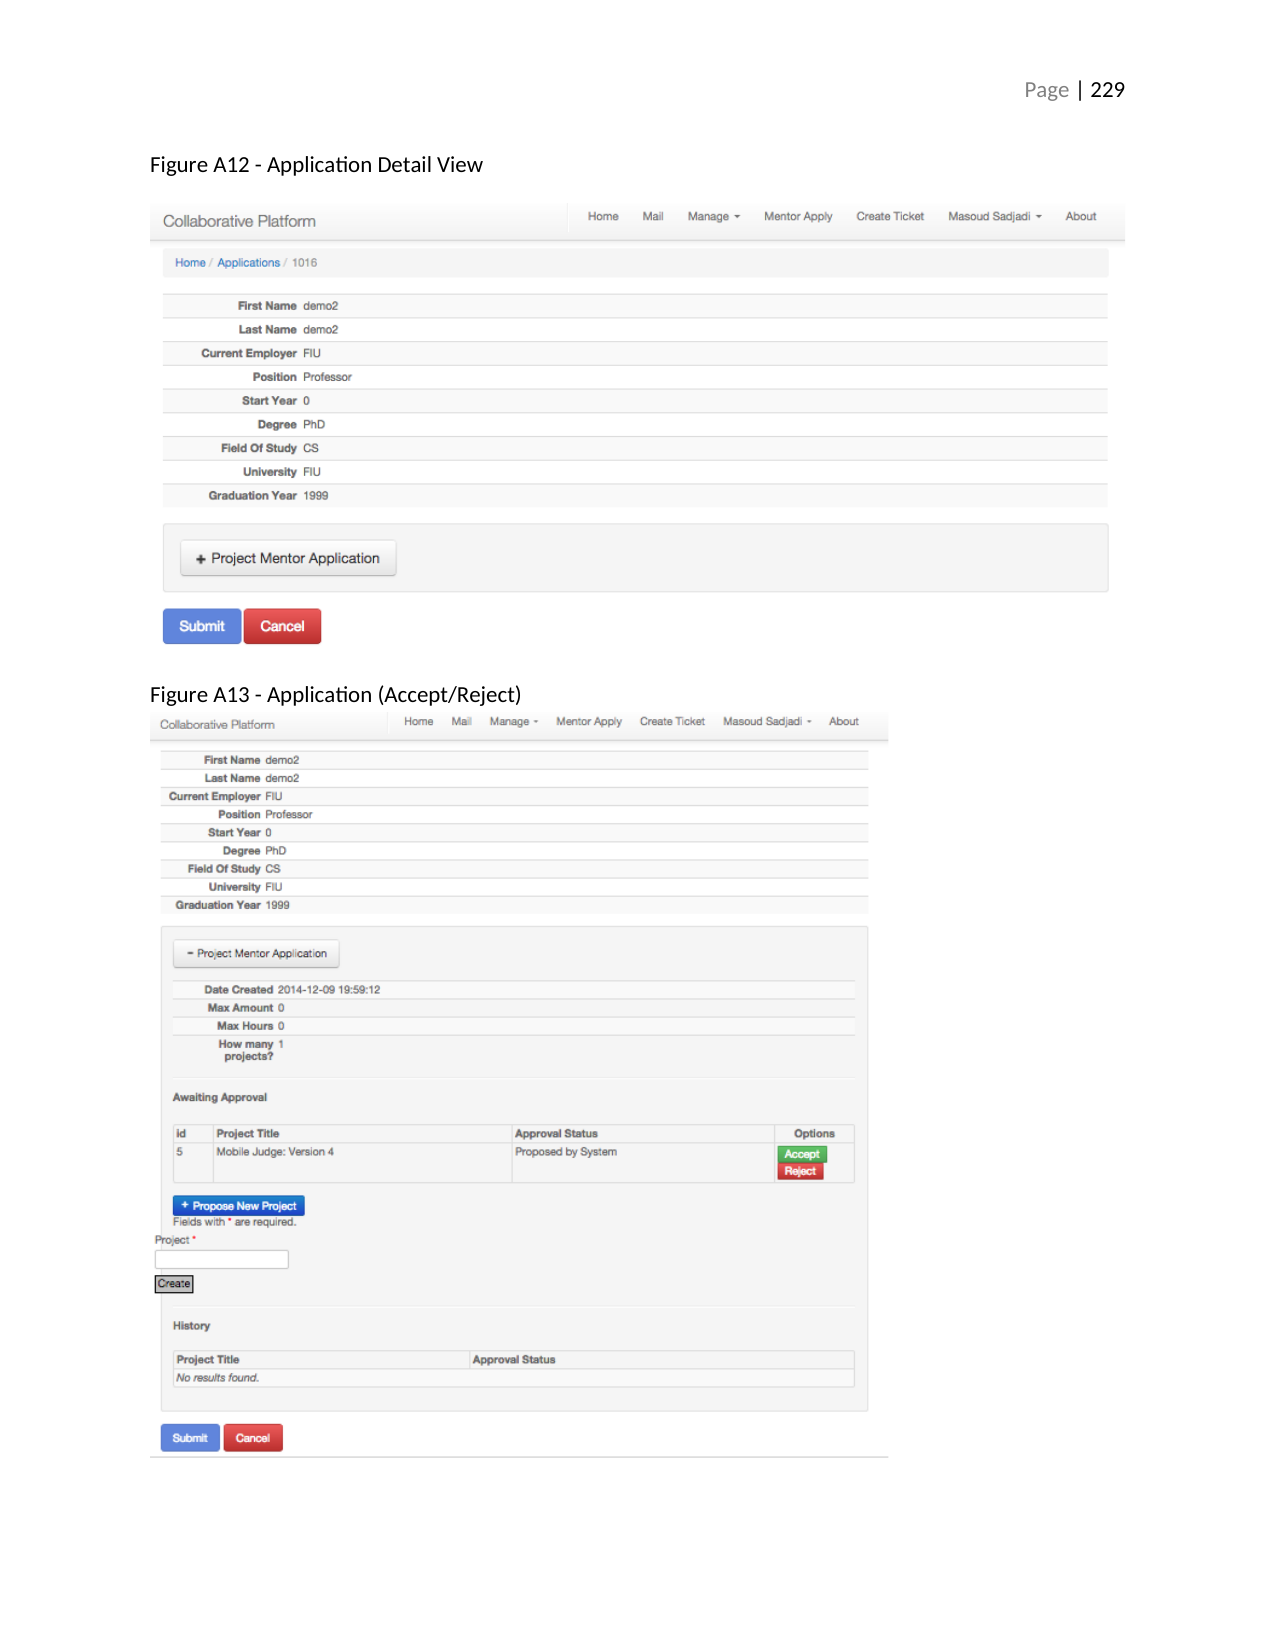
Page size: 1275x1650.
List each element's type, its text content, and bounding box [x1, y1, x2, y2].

picture [150, 712, 889, 1459]
text Figure A12 - Application Detail View [150, 150, 1125, 178]
picture [150, 203, 1125, 656]
